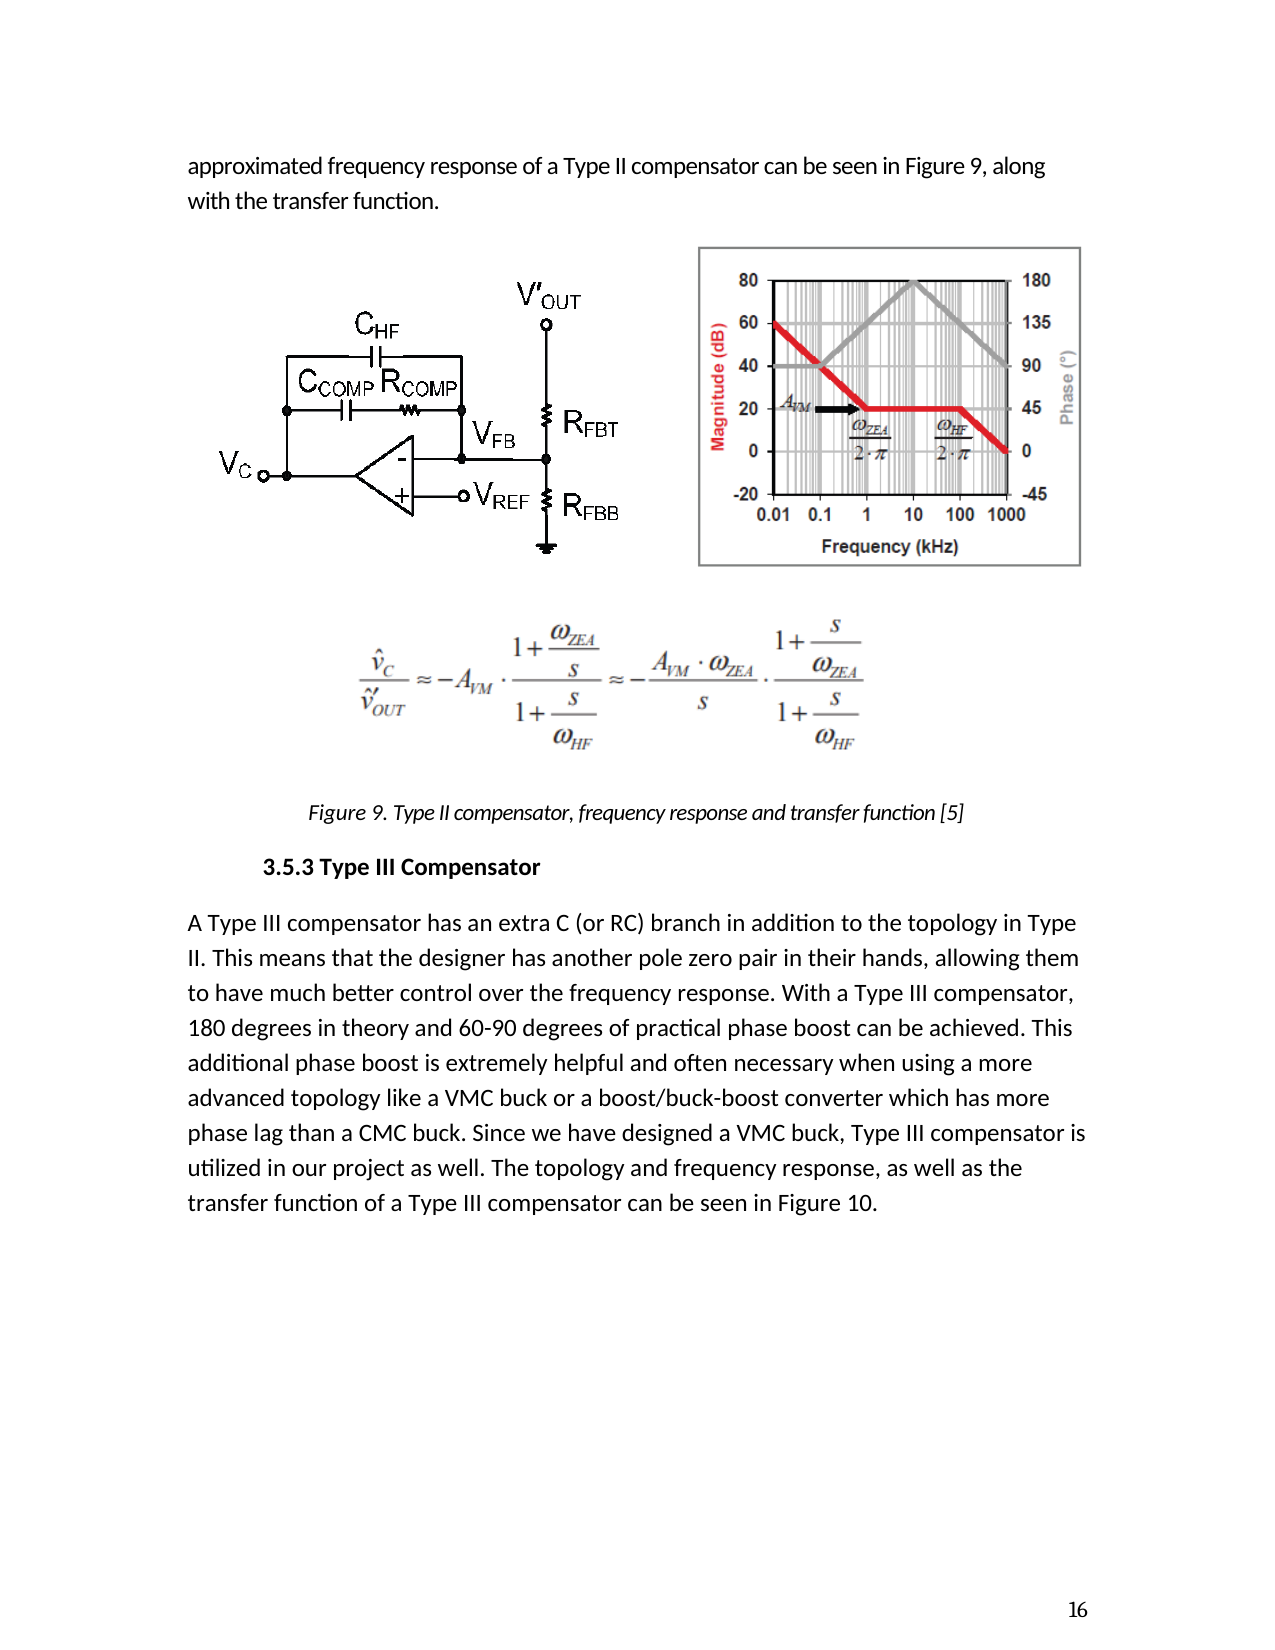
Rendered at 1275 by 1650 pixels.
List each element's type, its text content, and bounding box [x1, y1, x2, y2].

picture [187, 248, 671, 568]
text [187, 150, 1087, 216]
text 3.5.3 Type III Compensator [187, 852, 1087, 882]
picture [689, 240, 1088, 570]
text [187, 907, 1087, 1218]
text Figure 9. Type II compensator, frequency response and transfer function [5] [187, 798, 1087, 827]
picture [341, 594, 934, 774]
